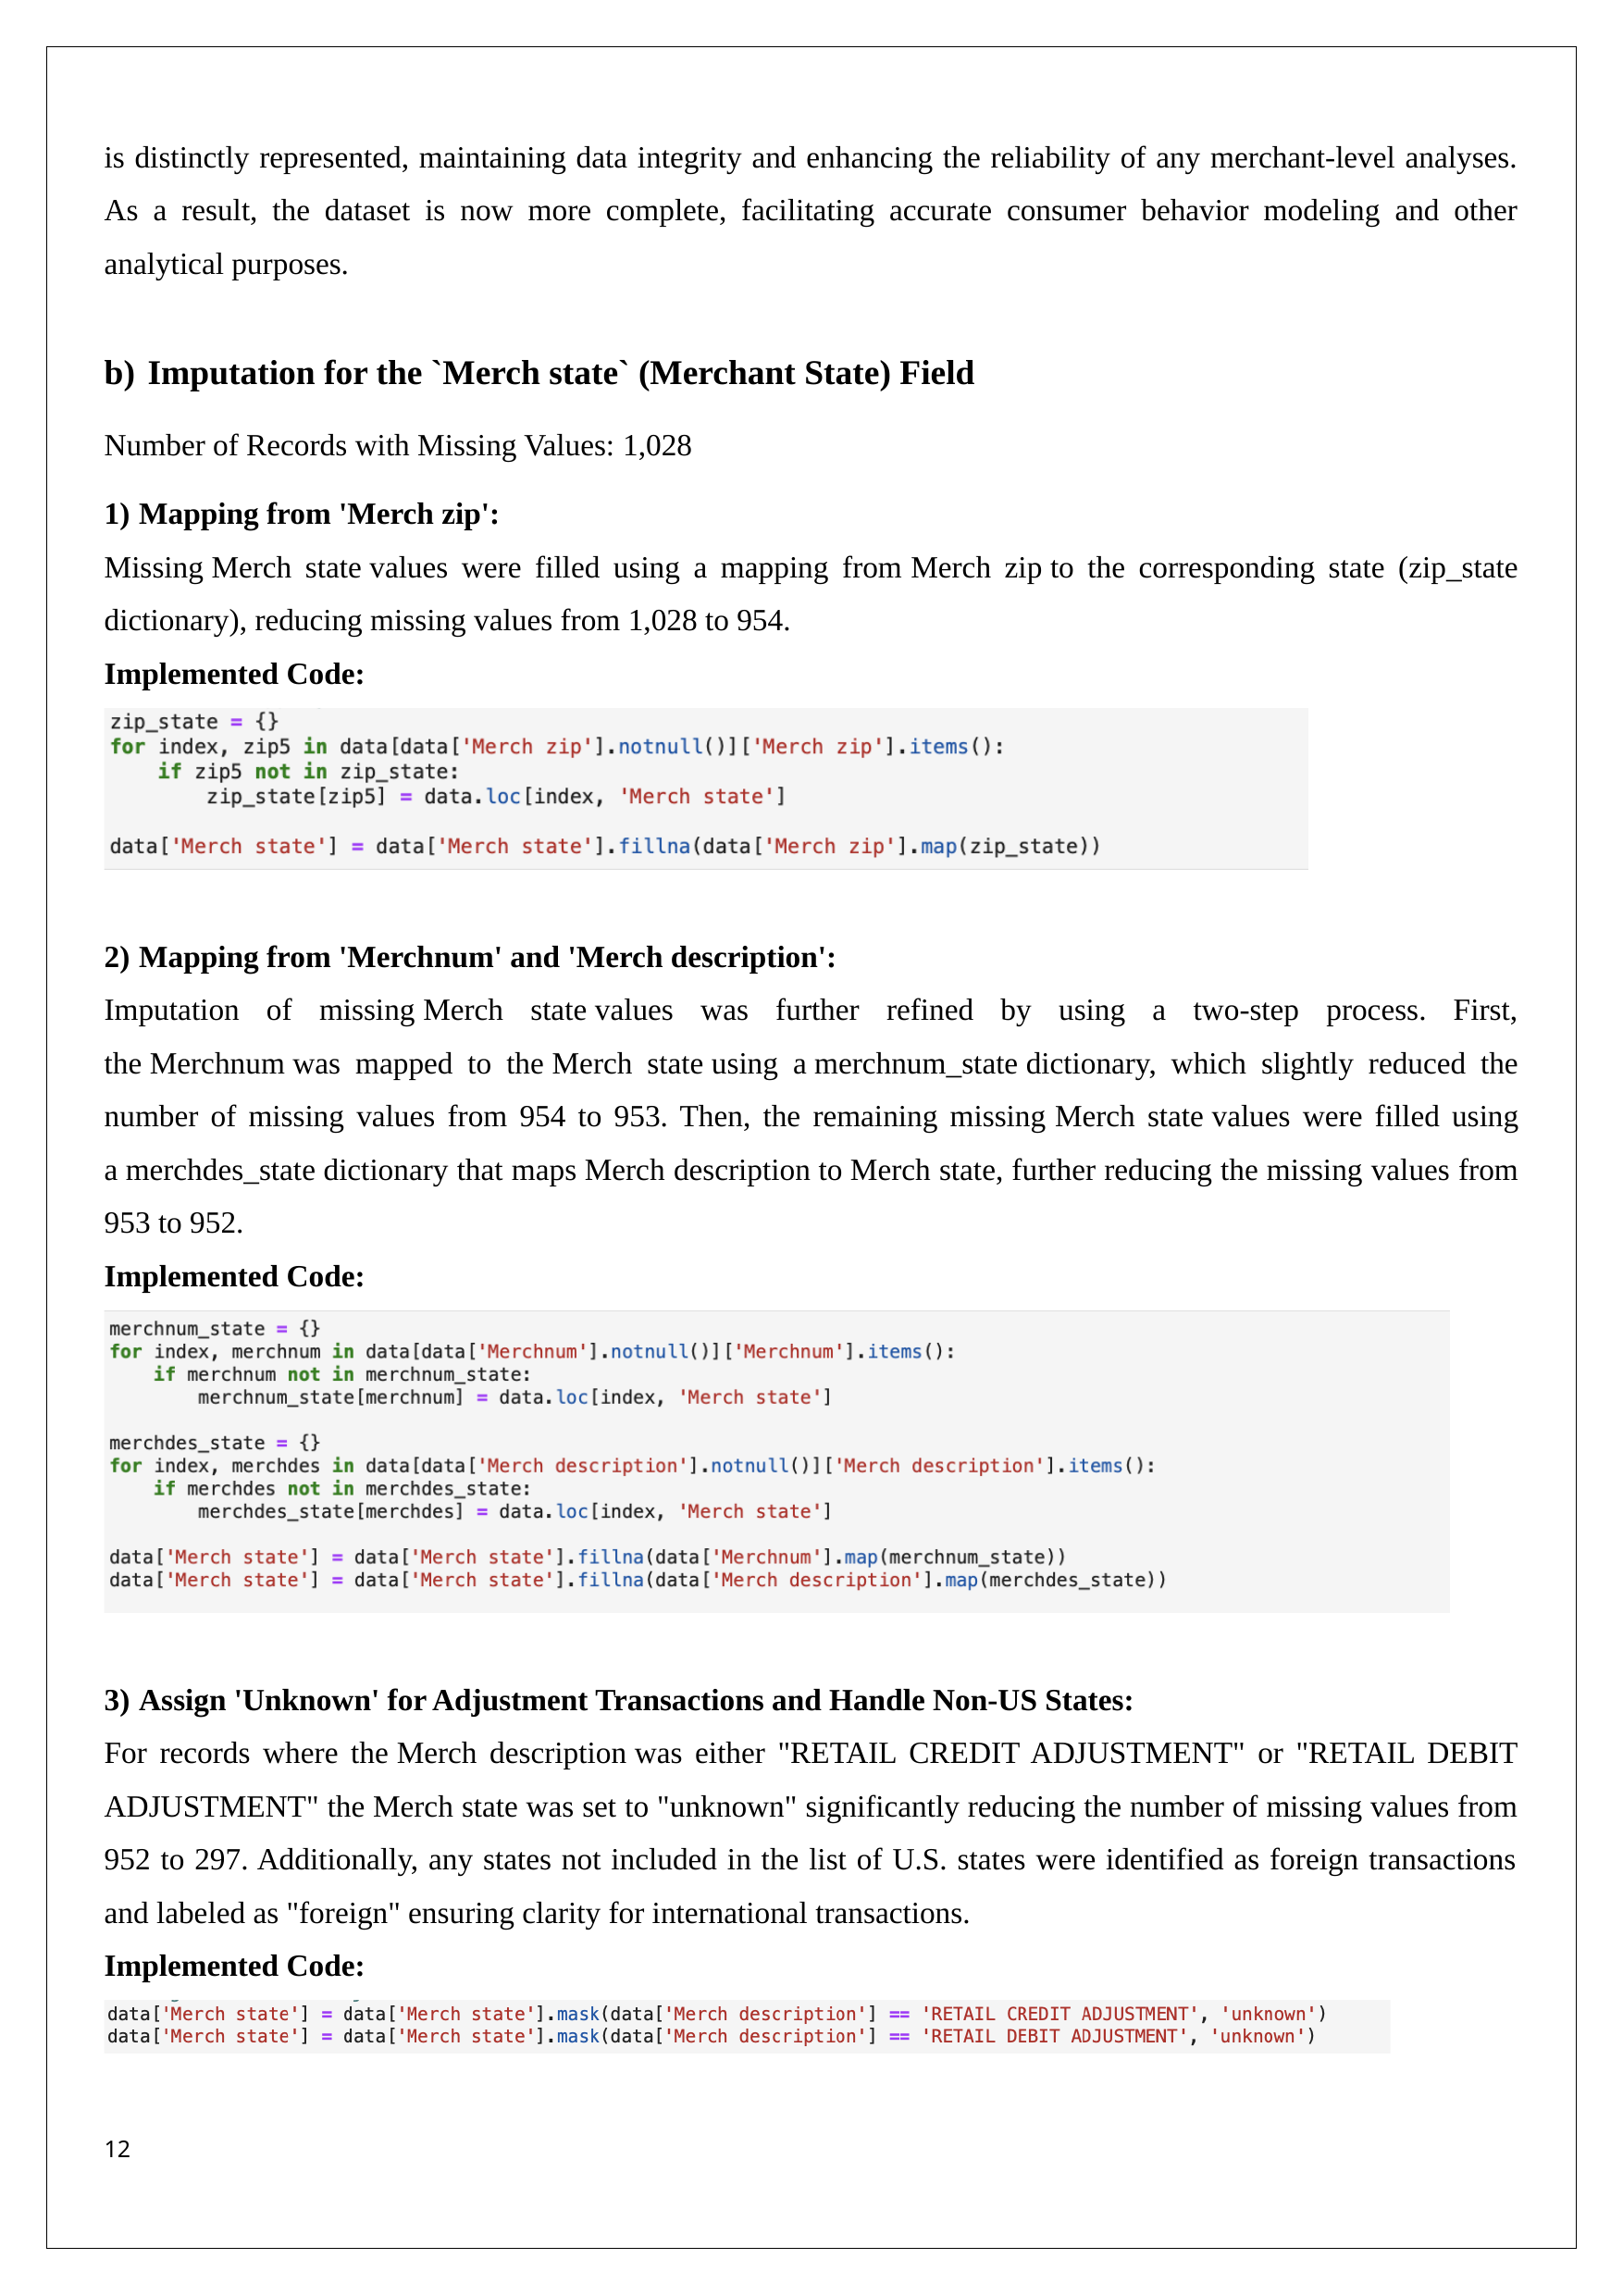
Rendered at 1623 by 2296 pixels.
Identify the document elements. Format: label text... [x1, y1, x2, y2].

text For records where the Merch description was either "RETAIL CREDIT ADJUSTMENT" or "RETAIL DEBIT ADJUSTMENT" the Merch state was set to "unknown" significantly reducing the number of missing values from 952 to 297. Additionally, any states not included in the list of U.S. states were identified as foreign transactions and labeled as "foreign" ensuring clarity for international transactions. [104, 1734, 1518, 1930]
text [104, 139, 1518, 280]
text Number of Records with Missing Values: 1,028 [104, 427, 1518, 463]
text Imputation of missing Merch state values was further refined by using a two-step process. First, the Merchnum was mapped to the Merch state using a merchnum_state dictionary, which slightly reduced the number of missing values from 954 to 953. Then, the remaining missing Merch state values were filled using a merchdes_state dictionary that maps Merch description to Merch state, further reducing the missing values from 953 to 952. [104, 991, 1518, 1239]
list Imputation for the `Merch state` (Merchant State) Field [104, 352, 1518, 391]
picture [104, 1310, 1450, 1613]
list Assign 'Unknown' for Adjustment Transactions and Handle Non-US States: [104, 1682, 1518, 1717]
list Mapping from 'Merch zip': [104, 496, 1518, 531]
picture [104, 2000, 1391, 2054]
text Implemented Code: [104, 1947, 1518, 1983]
text Implemented Code: [104, 655, 1518, 690]
text Missing Merch state values were filled using a mapping from Merch zip to the corresponding state (zip_state dictionary), reducing missing values from 1,028 to 954. [104, 549, 1518, 638]
list Mapping from 'Merchnum' and 'Merch description': [104, 938, 1518, 974]
text Implemented Code: [104, 1258, 1518, 1293]
picture [104, 708, 1308, 870]
